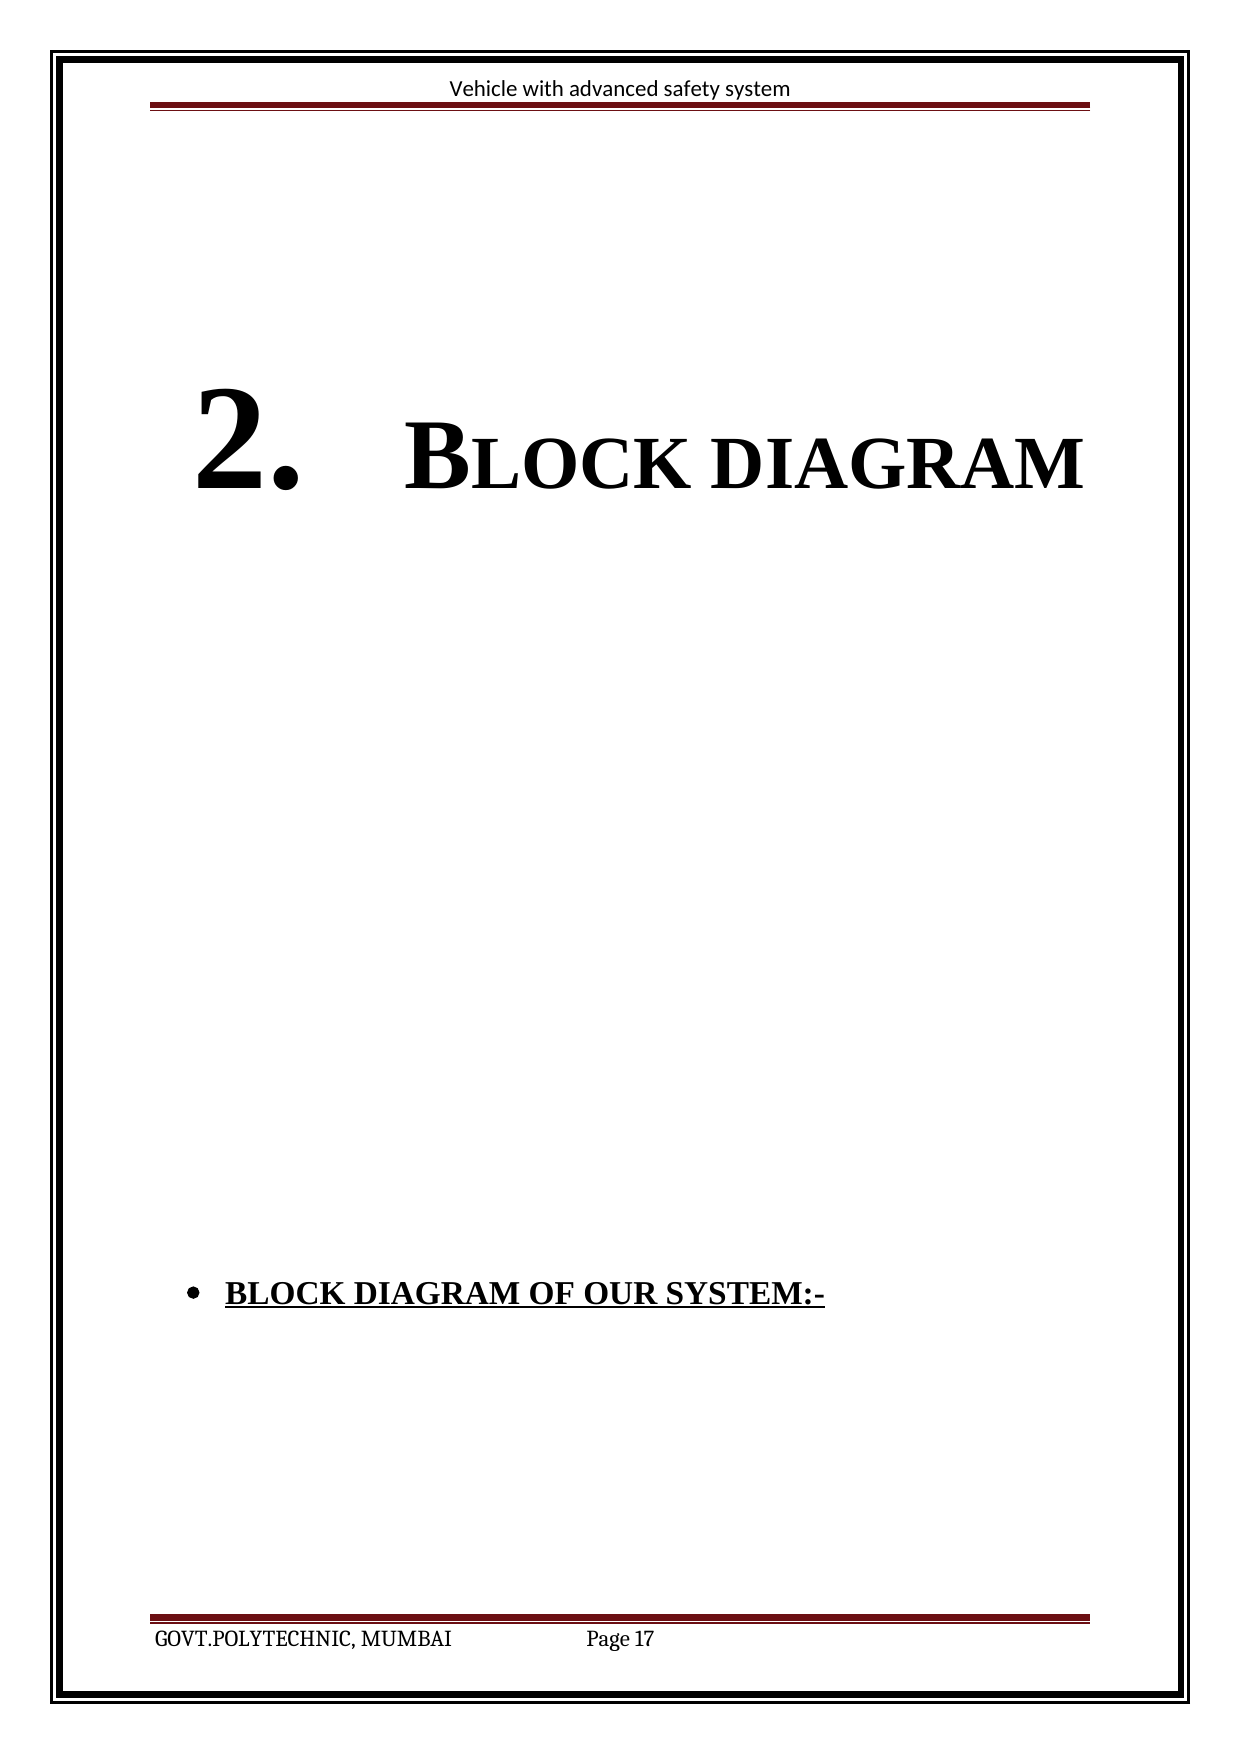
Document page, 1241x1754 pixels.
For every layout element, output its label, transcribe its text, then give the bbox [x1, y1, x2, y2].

list BLOCK DIAGRAM [187, 348, 1090, 521]
list BLOCK DIAGRAM OF OUR SYSTEM:- [187, 1273, 1090, 1311]
